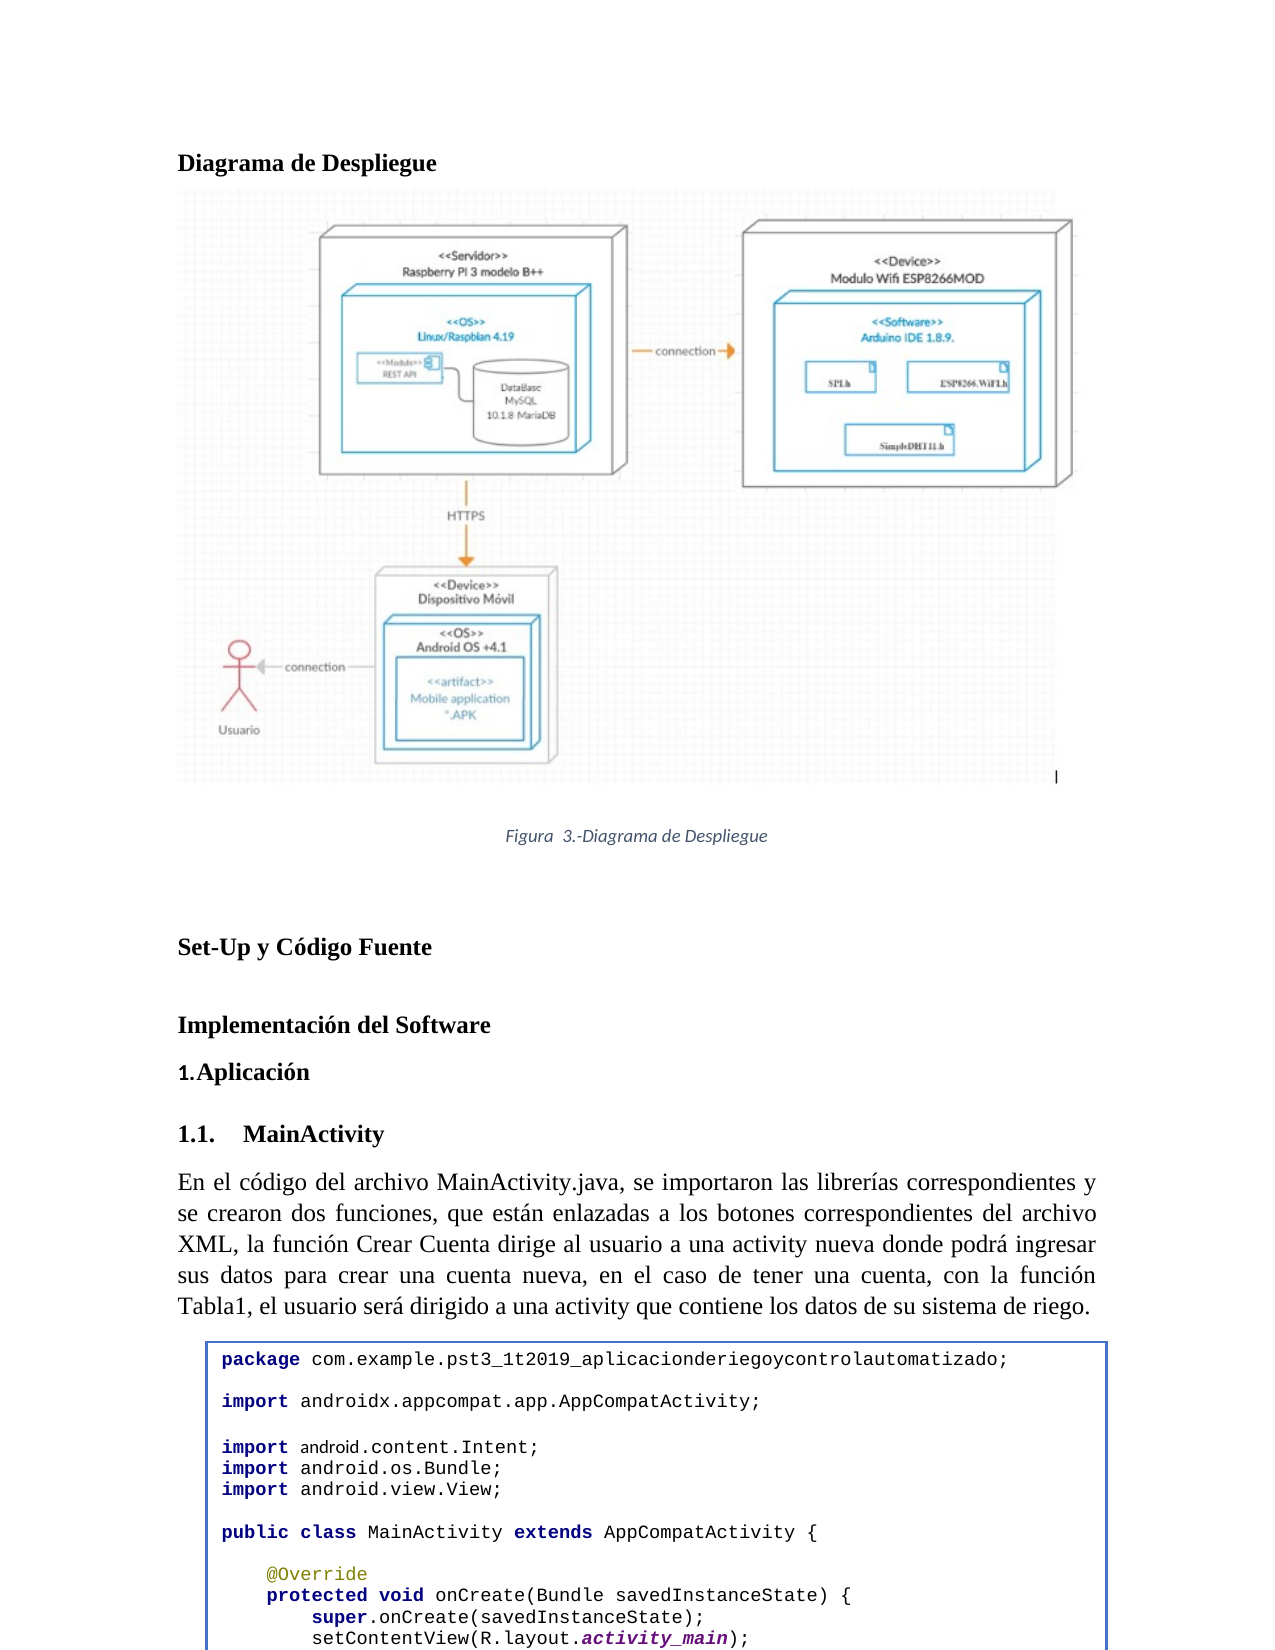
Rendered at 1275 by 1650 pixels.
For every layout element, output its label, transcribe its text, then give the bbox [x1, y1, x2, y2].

text En el código del archivo MainActivity.java, se importaron las librerías correspondientes y se crearon dos funciones, que están enlazadas a los botones correspondientes del archivo XML, la función Crear Cuenta dirige al usuario a una activity nueva donde podrá ingresar sus datos para crear una cuenta nueva, en el caso de tener una cuenta, con la función Tabla1, el usuario será dirigido a una activity que contiene los datos de su sistema de riego. [177, 1167, 1098, 1319]
list Aplicación [177, 1057, 1098, 1117]
subtitle Set-Up y Código Fuente [177, 932, 1098, 961]
subtitle Diagrama de Despliegue [177, 148, 1098, 176]
list MainActivity [177, 1119, 1098, 1148]
text Implementación del Software [177, 1010, 1098, 1038]
picture [177, 178, 1098, 806]
